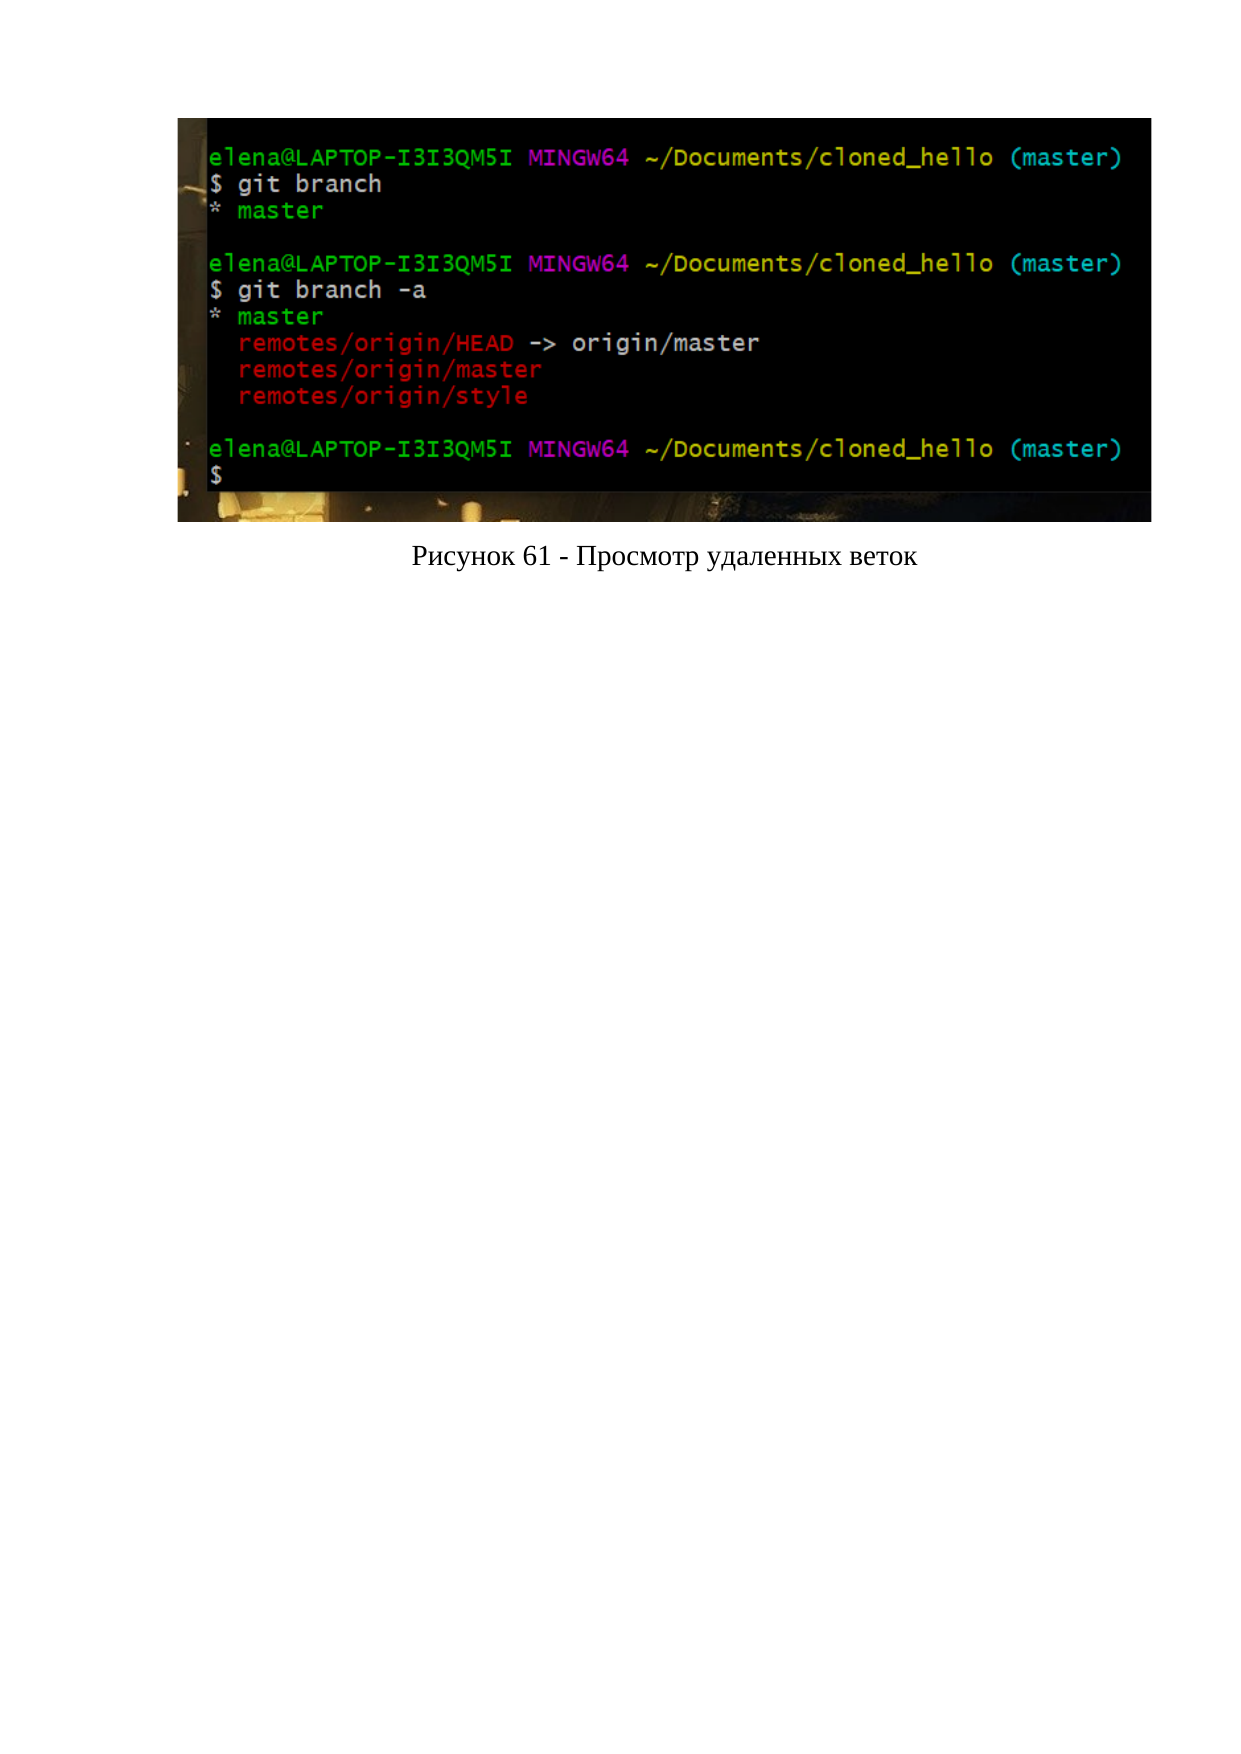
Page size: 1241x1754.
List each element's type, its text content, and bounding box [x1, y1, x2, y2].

text Рисунок 61 - Просмотр удаленных веток [177, 538, 1152, 572]
picture [177, 118, 1152, 522]
